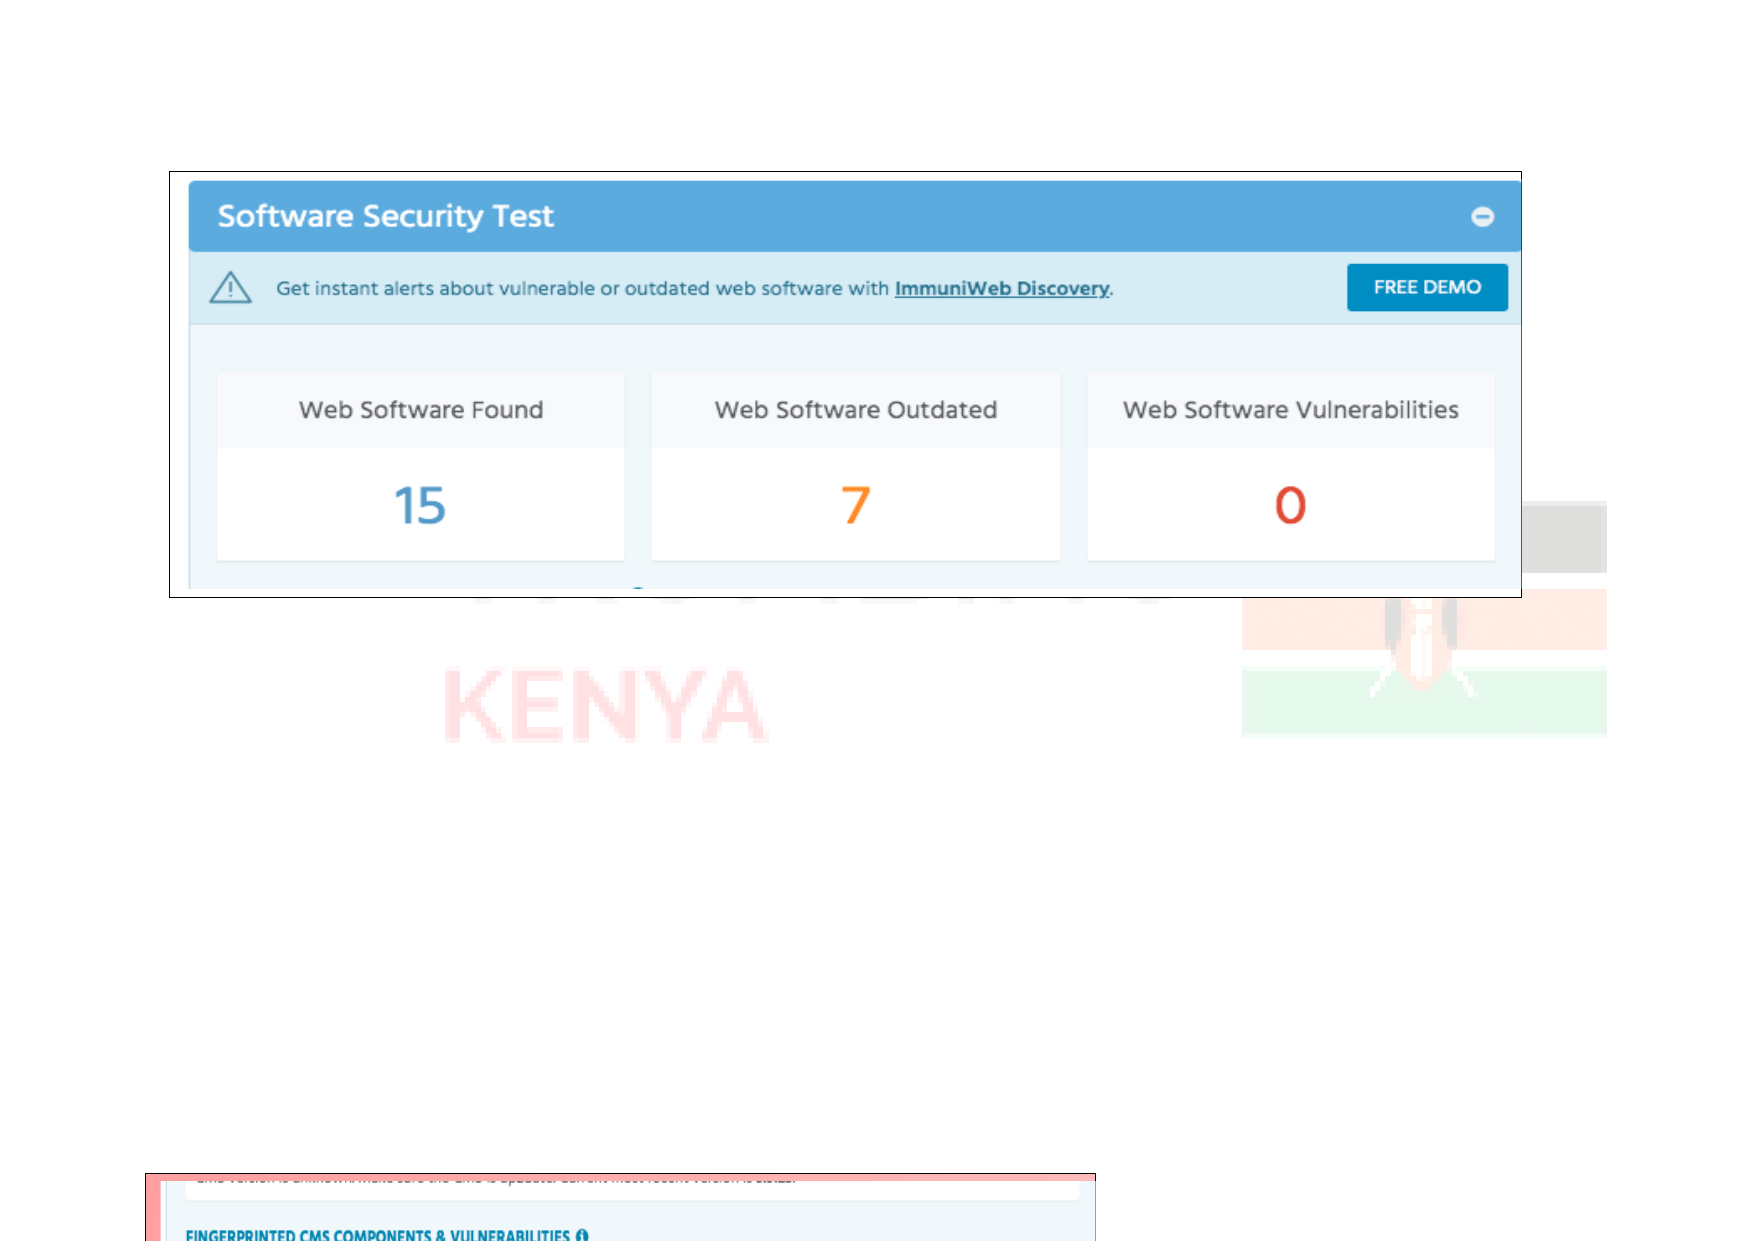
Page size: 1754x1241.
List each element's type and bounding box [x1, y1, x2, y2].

picture [160, 1181, 1096, 1241]
picture [184, 179, 1522, 589]
